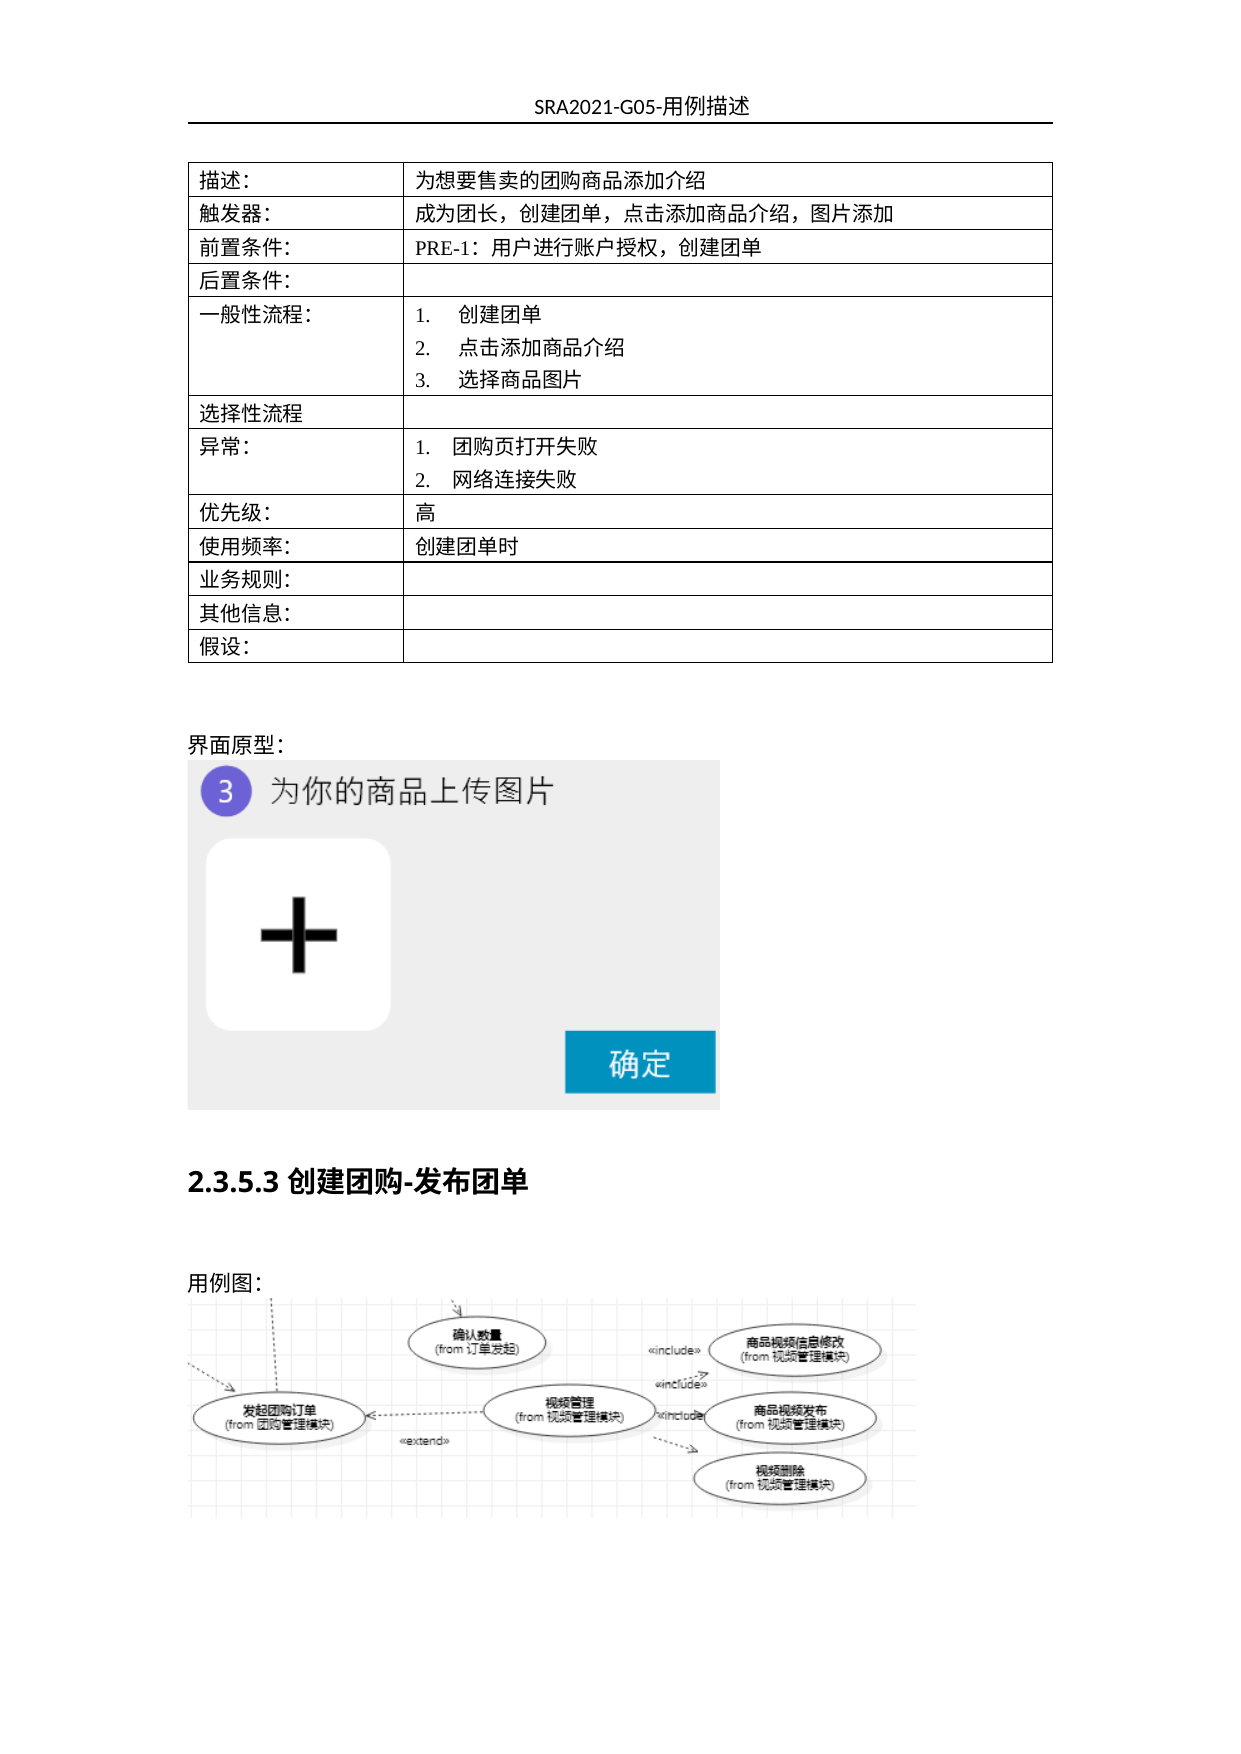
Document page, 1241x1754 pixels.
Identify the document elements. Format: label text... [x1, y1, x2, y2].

text 界面原型： [187, 728, 1053, 761]
table_cell 创建团单 点击添加商品介绍 选择商品图片 [404, 297, 1052, 395]
table_cell [404, 630, 1052, 662]
table_cell 异常： [189, 429, 403, 494]
table_cell [404, 264, 1052, 296]
table_cell 创建团单时 [404, 529, 1052, 561]
table_cell 业务规则： [189, 563, 403, 595]
table_cell [404, 396, 1052, 428]
table_cell 使用频率： [189, 529, 403, 561]
table_cell 一般性流程： [189, 297, 403, 395]
table_cell 触发器： [189, 197, 403, 229]
table_cell 选择性流程 [189, 396, 403, 428]
subtitle 2.3.5.3 创建团购-发布团单 [187, 1147, 1053, 1212]
table_cell 后置条件： [189, 264, 403, 296]
table_cell 描述： [189, 163, 403, 196]
picture [187, 760, 720, 1110]
table_cell 其他信息： [189, 596, 403, 628]
table_cell 高 [404, 495, 1052, 528]
table_cell [404, 596, 1052, 628]
table_cell 为想要售卖的团购商品添加介绍 [404, 163, 1052, 196]
table_cell 优先级： [189, 495, 403, 528]
table_cell [404, 563, 1052, 595]
table_cell PRE-1：用户进行账户授权，创建团单 [404, 230, 1052, 263]
picture [187, 1298, 917, 1518]
table_cell 成为团长，创建团单，点击添加商品介绍，图片添加 [404, 197, 1052, 229]
table_cell 团购页打开失败 网络连接失败 [404, 429, 1052, 494]
text 用例图： [187, 1266, 1053, 1298]
table_cell 前置条件： [189, 230, 403, 263]
table_cell 假设： [189, 630, 403, 662]
